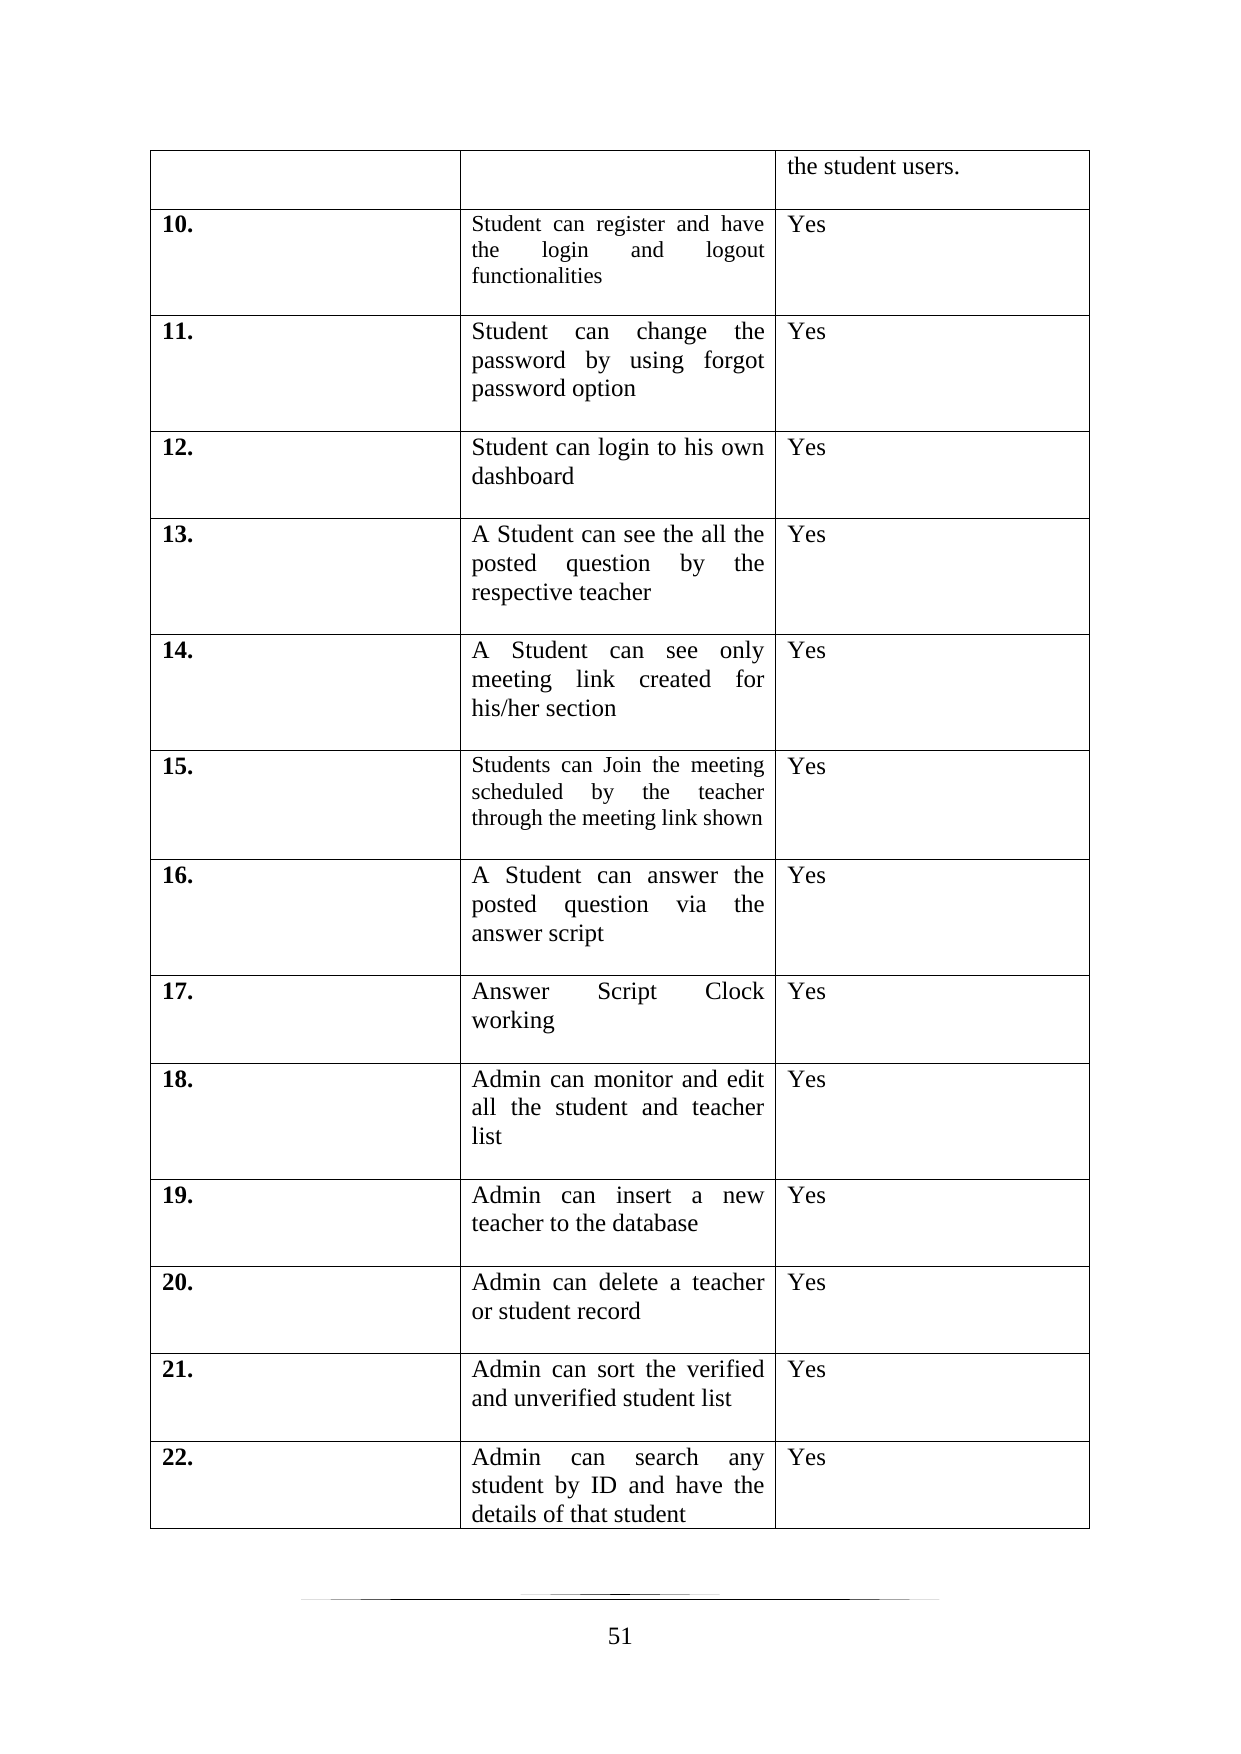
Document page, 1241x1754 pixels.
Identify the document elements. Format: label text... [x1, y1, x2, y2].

table_cell Student can change the password by using forgot password option [461, 316, 775, 431]
table_cell 21. [151, 1354, 460, 1441]
table_cell Yes [776, 635, 1089, 750]
table_cell Yes [776, 1267, 1089, 1353]
table_cell Answer Script Clock working [461, 976, 775, 1063]
table_cell 15. [151, 751, 460, 859]
table_cell Admin can delete a teacher or student record [461, 1267, 775, 1353]
table_cell 17. [151, 976, 460, 1063]
table_cell Yes [776, 210, 1089, 315]
table_cell 13. [151, 519, 460, 634]
table_cell Student can login to his own dashboard [461, 432, 775, 518]
table_cell 20. [151, 1267, 460, 1353]
table_cell Yes [776, 316, 1089, 431]
table_cell 16. [151, 860, 460, 975]
table_cell 10. [151, 210, 460, 315]
table_cell 22. [151, 1442, 460, 1528]
table_cell Yes [776, 1064, 1089, 1179]
table_cell 18. [151, 1064, 460, 1179]
table_cell 12. [151, 432, 460, 518]
table_cell A Student can see only meeting link created for his/her section [461, 635, 775, 750]
table_cell Yes [776, 432, 1089, 518]
table_cell 9. [151, 151, 460, 208]
table_cell 11. [151, 316, 460, 431]
table_cell 14. [151, 635, 460, 750]
table_cell Admin can sort the verified and unverified student list [461, 1354, 775, 1441]
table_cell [461, 151, 775, 208]
table_cell Admin can insert a new teacher to the database [461, 1180, 775, 1266]
table_cell Yes [776, 1354, 1089, 1441]
table_cell Yes [776, 1180, 1089, 1266]
table_cell Admin can search any student by ID and have the details of that student [461, 1442, 775, 1528]
table_cell Yes [776, 860, 1089, 975]
table_cell 19. [151, 1180, 460, 1266]
table_cell Yes [776, 1442, 1089, 1528]
table_cell Student can register and have the login and logout functionalities [461, 210, 775, 315]
table_cell Admin can monitor and edit all the student and teacher list [461, 1064, 775, 1179]
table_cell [776, 151, 1089, 208]
table_cell Yes [776, 751, 1089, 859]
table_cell A Student can answer the posted question via the answer script [461, 860, 775, 975]
table_cell Yes [776, 976, 1089, 1063]
table_cell A Student can see the all the posted question by the respective teacher [461, 519, 775, 634]
table_cell Students can Join the meeting scheduled by the teacher through the meeting link shown [461, 751, 775, 859]
table_cell Yes [776, 519, 1089, 634]
